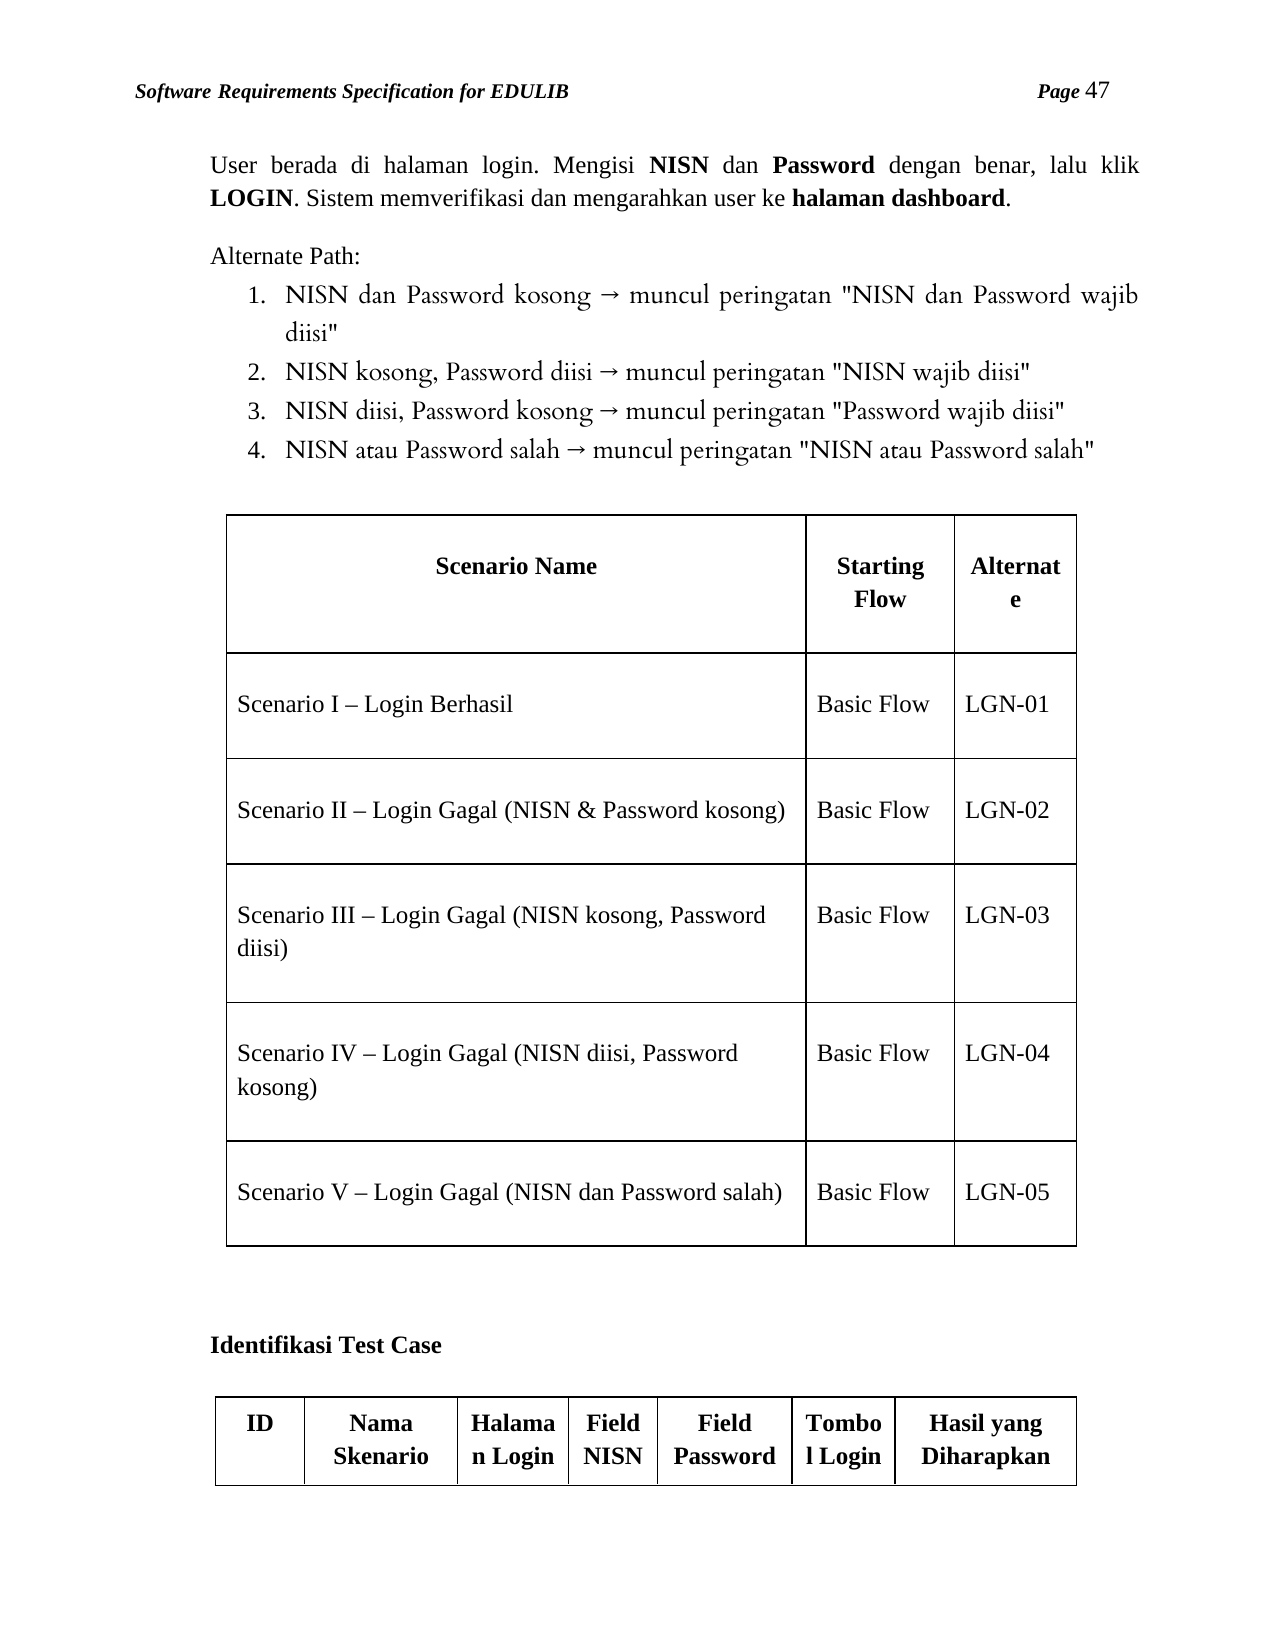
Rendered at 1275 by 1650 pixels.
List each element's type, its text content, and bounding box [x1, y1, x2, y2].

table_cell Basic Flow [807, 759, 954, 863]
table_cell Scenario IV – Login Gagal (NISN diisi, Password kosong) [227, 1003, 805, 1140]
table_header Tombol Login [793, 1398, 894, 1484]
table_header Scenario Name [227, 516, 805, 652]
table_header Field NISN [569, 1398, 657, 1484]
text User berada di halaman login. Mengisi NISN dan Password dengan benar, lalu klik LOGIN. Sistem memverifikasi dan mengarahkan user ke halaman dashboard. [210, 150, 1140, 212]
table_cell Scenario III – Login Gagal (NISN kosong, Password diisi) [227, 865, 805, 1002]
table_cell Scenario II – Login Gagal (NISN & Password kosong) [227, 759, 805, 863]
table_cell Scenario V – Login Gagal (NISN dan Password salah) [227, 1142, 805, 1245]
table_cell LGN-04 [955, 1003, 1076, 1140]
table_header Nama Skenario [305, 1398, 457, 1484]
table_header Starting Flow [807, 516, 954, 652]
table_cell Basic Flow [807, 1003, 954, 1140]
table_cell Basic Flow [807, 865, 954, 1002]
table_header ID [216, 1398, 304, 1484]
table_header Hasil yang Diharapkan [896, 1398, 1076, 1484]
table_cell LGN-01 [955, 654, 1076, 758]
table_cell Basic Flow [807, 654, 954, 758]
table_cell LGN-02 [955, 759, 1076, 863]
text Identifikasi Test Case [135, 1330, 1140, 1359]
table_cell LGN-05 [955, 1142, 1076, 1245]
table_header Field Password [658, 1398, 791, 1484]
text Alternate Path: [135, 241, 1140, 270]
table_cell Scenario I – Login Berhasil [227, 654, 805, 758]
table_cell Basic Flow [807, 1142, 954, 1245]
table_header Halaman Login [458, 1398, 568, 1484]
table_cell LGN-03 [955, 865, 1076, 1002]
table_header Alternate [955, 516, 1076, 652]
